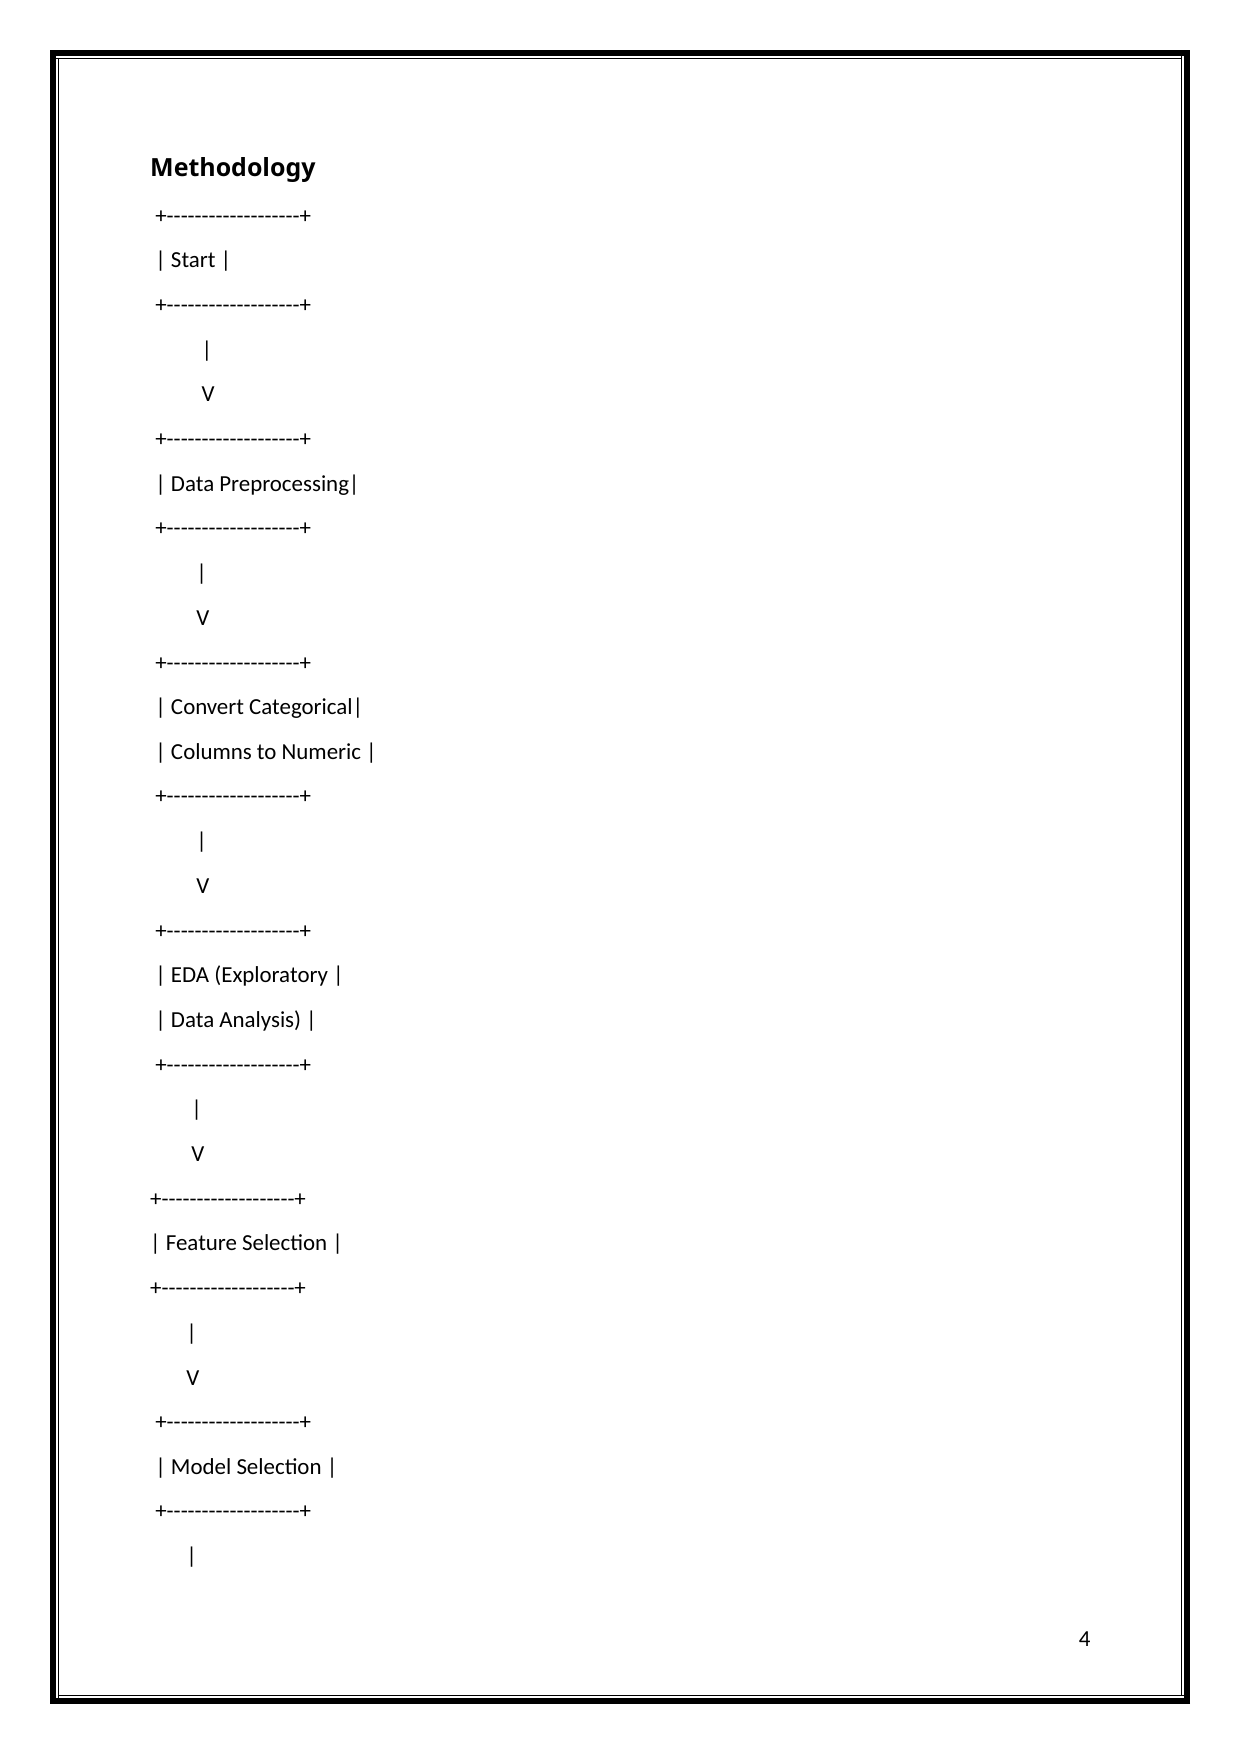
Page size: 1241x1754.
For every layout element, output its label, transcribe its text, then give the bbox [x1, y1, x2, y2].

text +-------------------+ [150, 424, 1090, 452]
text V [150, 871, 1090, 899]
text +-------------------+ [150, 648, 1090, 676]
text V [150, 603, 1090, 631]
text +-------------------+ [150, 1184, 1090, 1212]
text +-------------------+ [150, 290, 1090, 318]
text V [150, 379, 1090, 407]
text V [150, 1139, 1090, 1167]
text +-------------------+ [150, 513, 1090, 542]
text | [150, 1094, 1090, 1122]
text | Convert Categorical| [150, 692, 1090, 720]
text | Data Preprocessing| [150, 469, 1090, 497]
text Methodology [150, 150, 1090, 184]
text +-------------------+ [150, 916, 1090, 944]
text +-------------------+ [150, 1497, 1090, 1525]
text +-------------------+ [150, 1273, 1090, 1301]
text +-------------------+ [150, 782, 1090, 810]
text | Start | [150, 245, 1090, 273]
text | [150, 1318, 1090, 1346]
text V [150, 1363, 1090, 1391]
text | Model Selection | [150, 1452, 1090, 1480]
text | [150, 826, 1090, 854]
text | [150, 558, 1090, 586]
text | Data Analysis) | [150, 1005, 1090, 1033]
text | Columns to Numeric | [150, 737, 1090, 765]
text | [150, 1541, 1090, 1569]
text | EDA (Exploratory | [150, 960, 1090, 988]
text +-------------------+ [150, 1050, 1090, 1078]
text | [150, 335, 1090, 363]
text +-------------------+ [150, 201, 1090, 229]
text +-------------------+ [150, 1407, 1090, 1435]
text | Feature Selection | [150, 1228, 1090, 1257]
